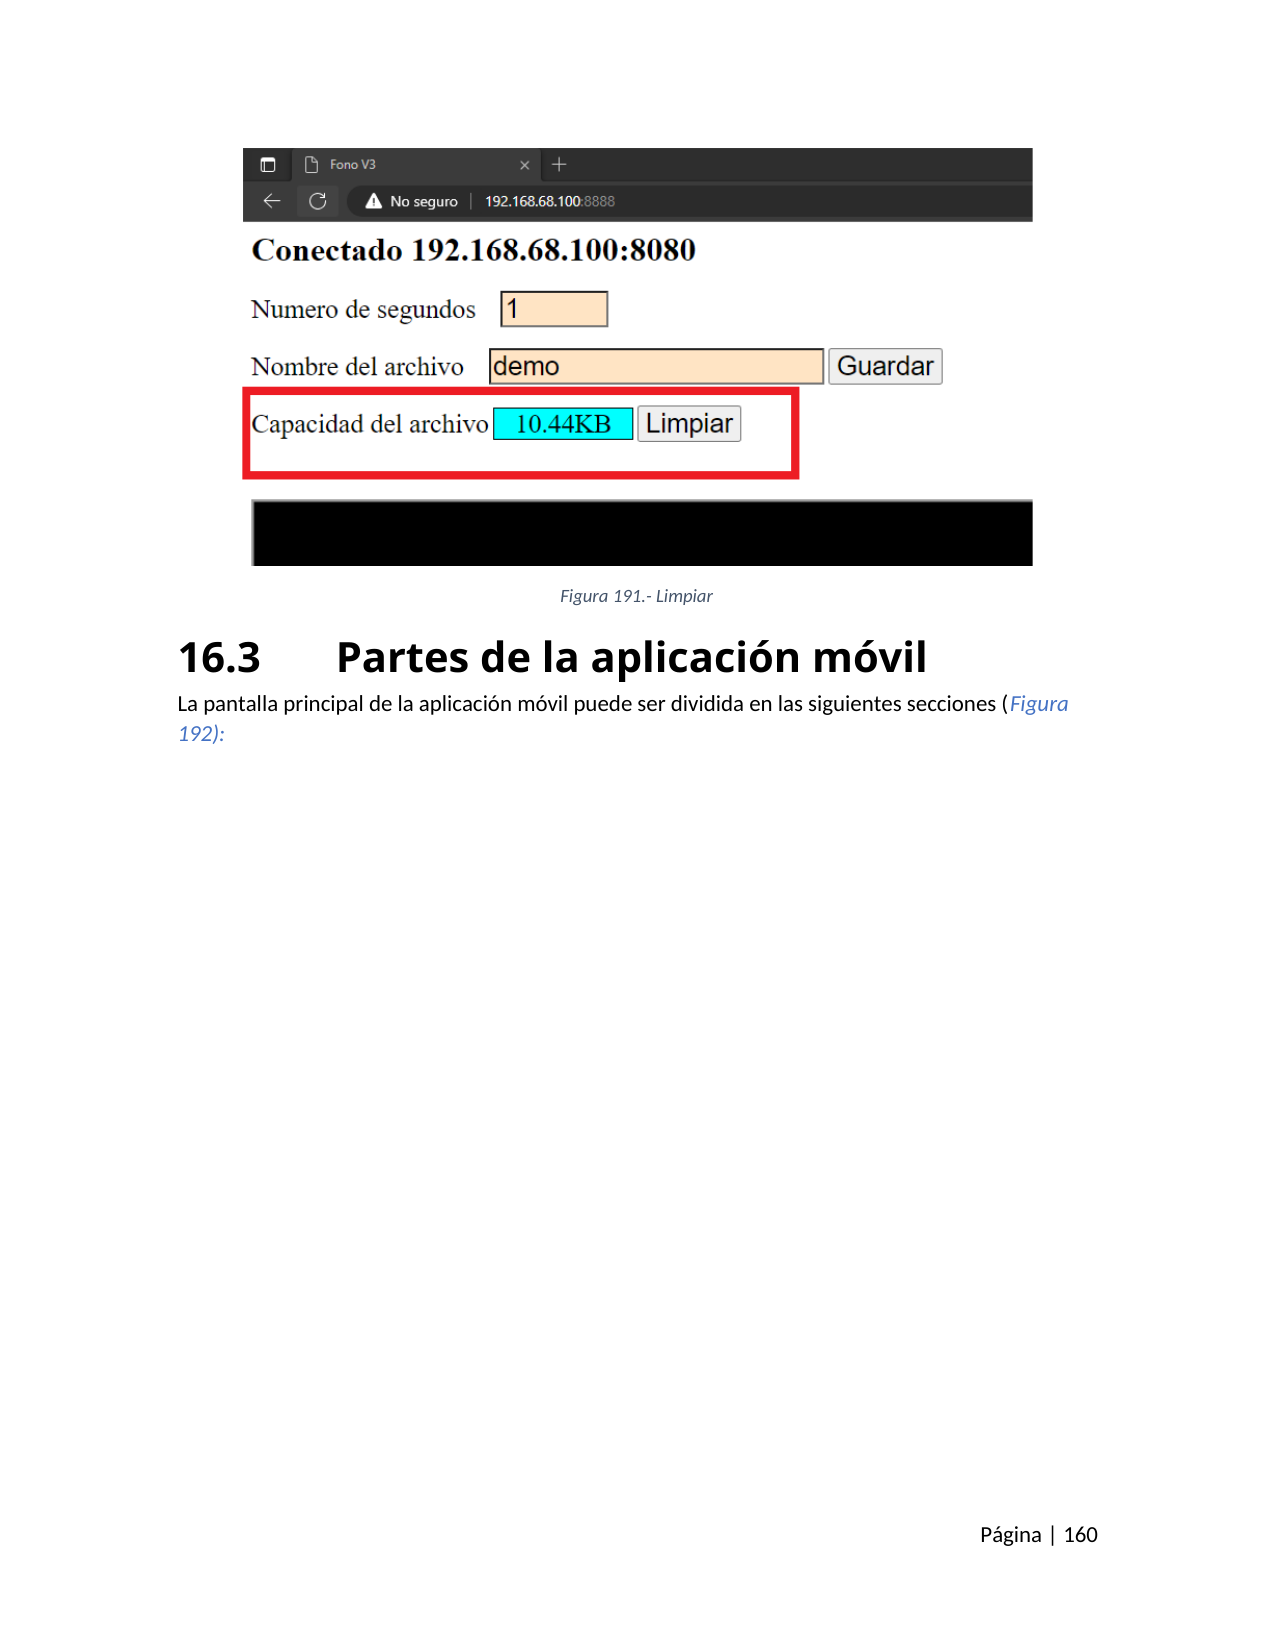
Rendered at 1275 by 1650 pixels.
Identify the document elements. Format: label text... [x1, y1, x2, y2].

picture [242, 147, 1033, 566]
text La pantalla principal de la aplicación móvil puede ser dividida en las siguientes secciones (Figura 177): [177, 689, 1098, 747]
subtitle Partes de la aplicación móvil [177, 628, 1098, 684]
